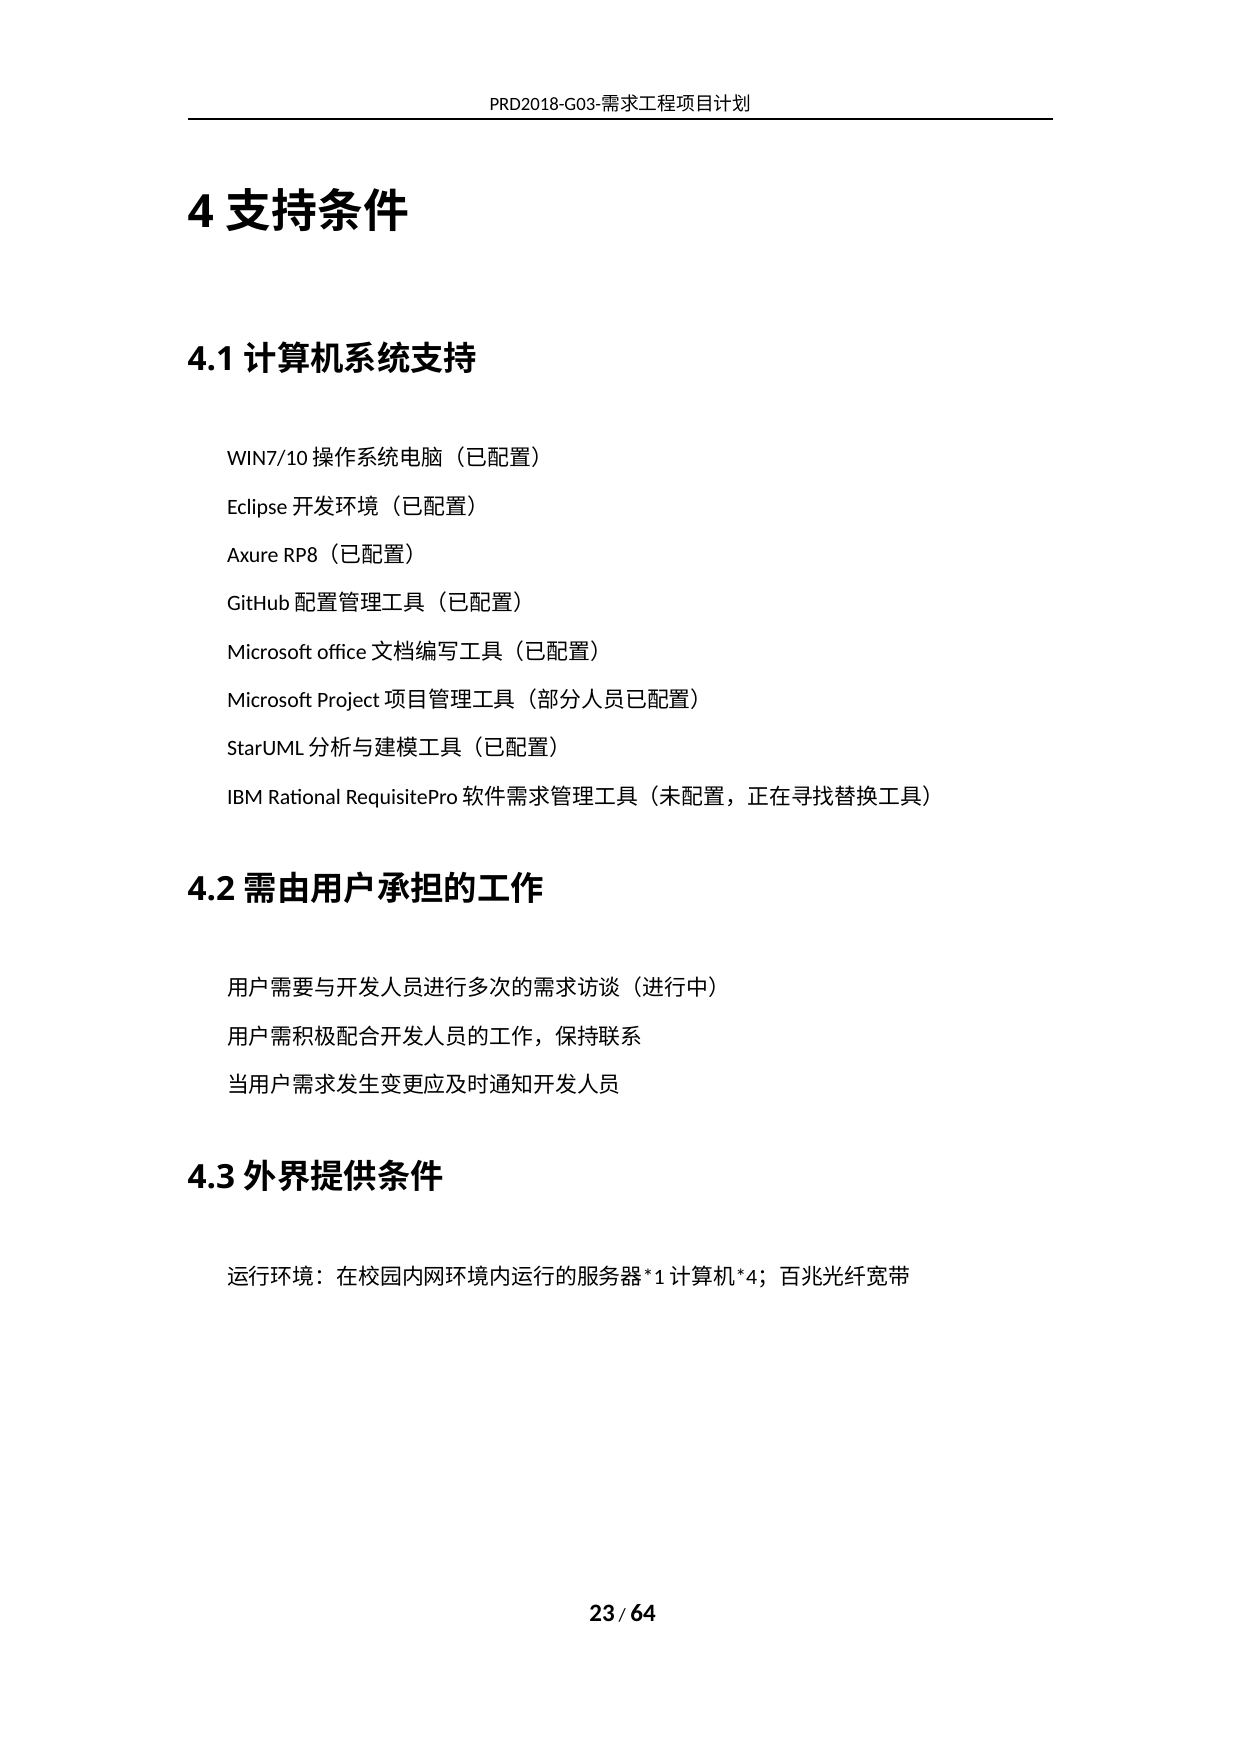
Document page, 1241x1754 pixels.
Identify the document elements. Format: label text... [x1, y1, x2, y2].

text IBM Rational RequisitePro 软件需求管理工具（未配置，正在寻找替换工具） [187, 778, 1053, 811]
text Microsoft Project项目管理工具（部分人员已配置） [187, 682, 1053, 714]
subtitle 4.1 计算机系统支持 [187, 324, 1053, 389]
subtitle 4.3 外界提供条件 [187, 1142, 1053, 1207]
text Eclipse开发环境（已配置） [187, 488, 1053, 521]
text 当用户需求发生变更应及时通知开发人员 [187, 1067, 1053, 1099]
text Axure RP8（已配置） [187, 537, 1053, 569]
subtitle 4 支持条件 [187, 158, 1053, 256]
subtitle 4.2 需由用户承担的工作 [187, 854, 1053, 919]
text StarUML分析与建模工具（已配置） [187, 730, 1053, 762]
text 运行环境：在校园内网环境内运行的服务器*1 计算机*4；百兆光纤宽带 [187, 1258, 1053, 1291]
text 用户需要与开发人员进行多次的需求访谈（进行中） [187, 970, 1053, 1002]
text 用户需积极配合开发人员的工作，保持联系 [187, 1018, 1053, 1051]
text WIN7/10操作系统电脑（已配置） [187, 440, 1053, 472]
text Microsoft office 文档编写工具（已配置） [187, 633, 1053, 666]
text GitHub配置管理工具（已配置） [187, 585, 1053, 617]
